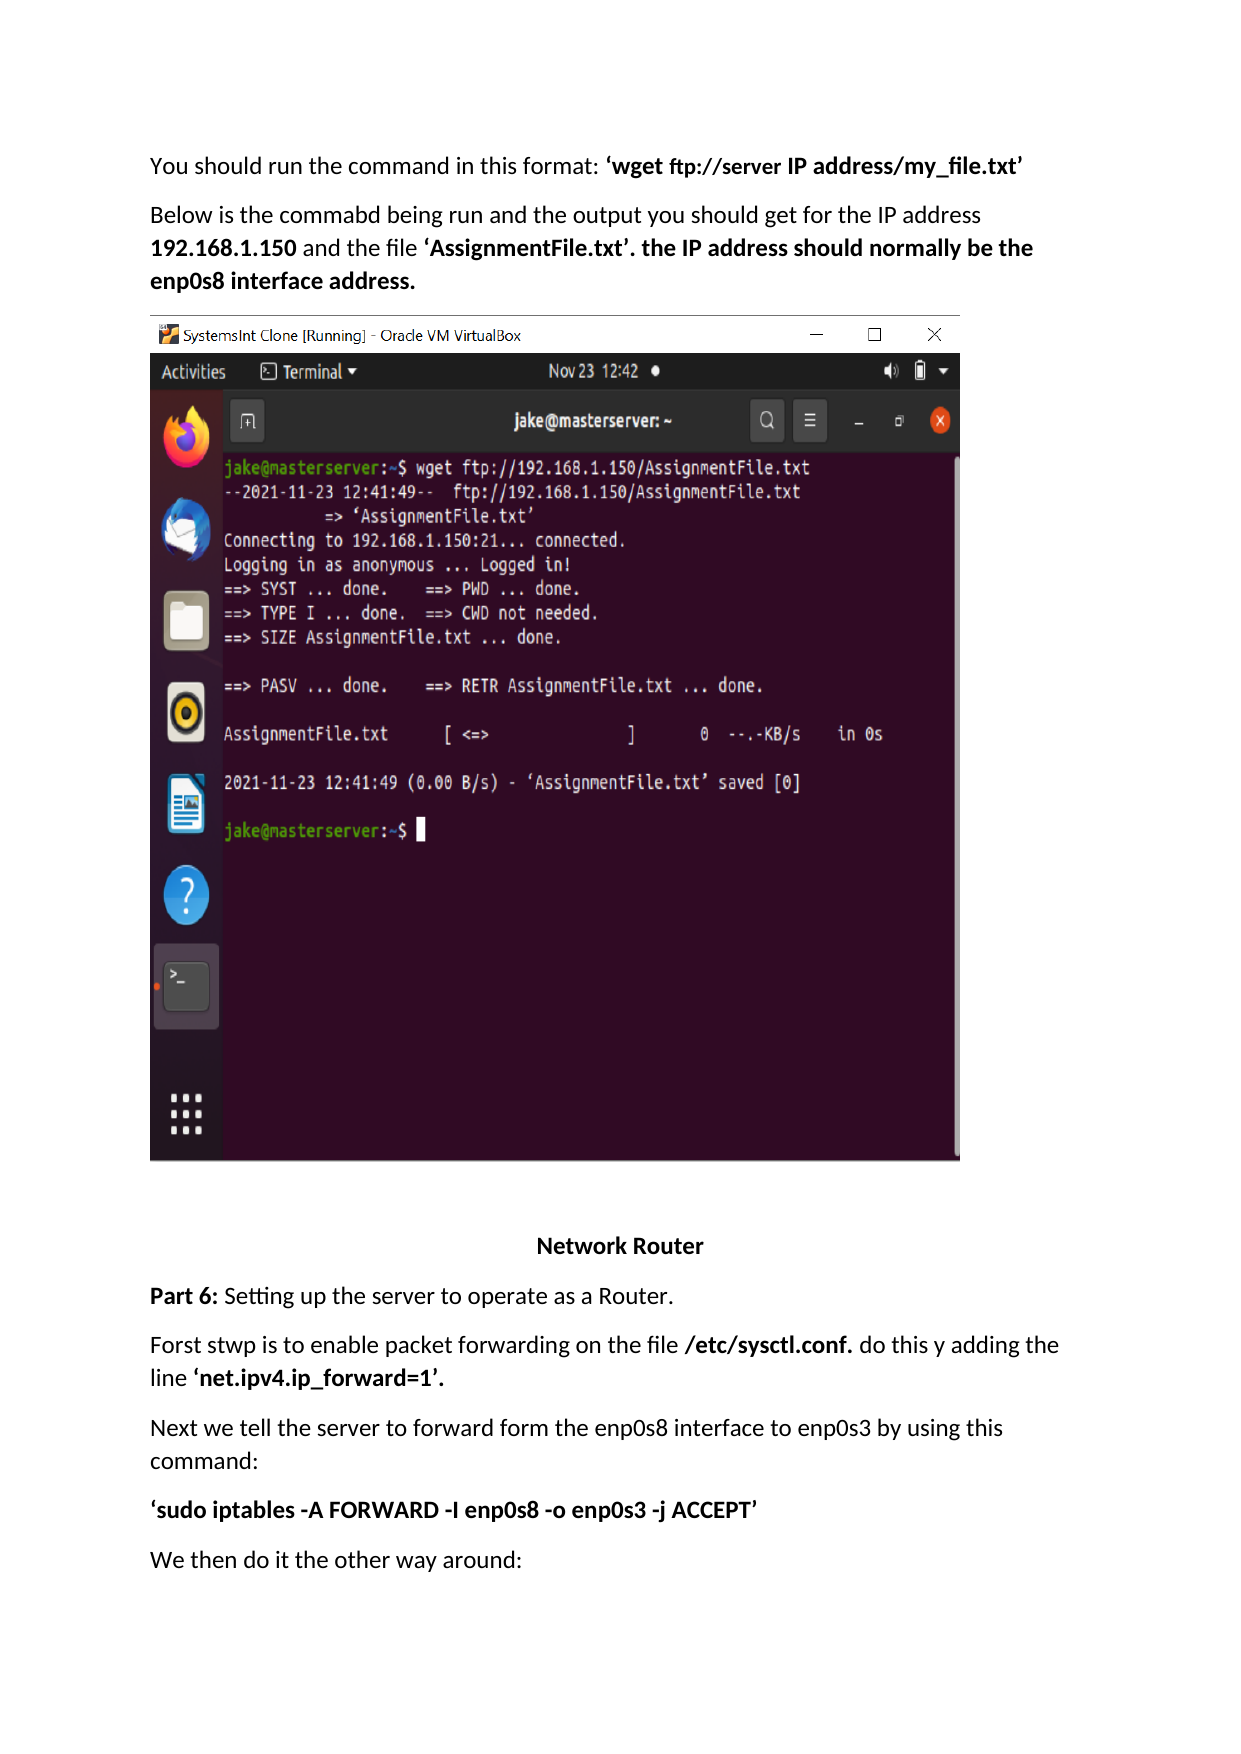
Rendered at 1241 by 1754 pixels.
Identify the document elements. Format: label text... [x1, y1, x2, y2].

text Below is the commabd being run and the output you should get for the IP address 192.168.1.150 and the file ‘AssignmentFile.txt’. the IP address should normally be the enp0s8 interface address. [150, 199, 1090, 296]
text Next we tell the server to forward form the enp0s8 interface to enp0s3 by using this command: [150, 1412, 1090, 1475]
text Forst stwp is to enable packet forwarding on the file /etc/sysctl.conf. do this y adding the line ‘net.ipv4.ip_forward=1’. [150, 1329, 1090, 1393]
text You should run the command in this format: ‘wget ftp://server IP address/my_file.txt’ [150, 150, 1090, 181]
text Network Router [150, 1230, 1090, 1261]
text ‘sudo iptables -A FORWARD -I enp0s8 -o enp0s3 -j ACCEPT’ [150, 1494, 1090, 1525]
text Part 6: Setting up the server to operate as a Router. [150, 1280, 1090, 1310]
text We then do it the other way around: [150, 1544, 1090, 1574]
